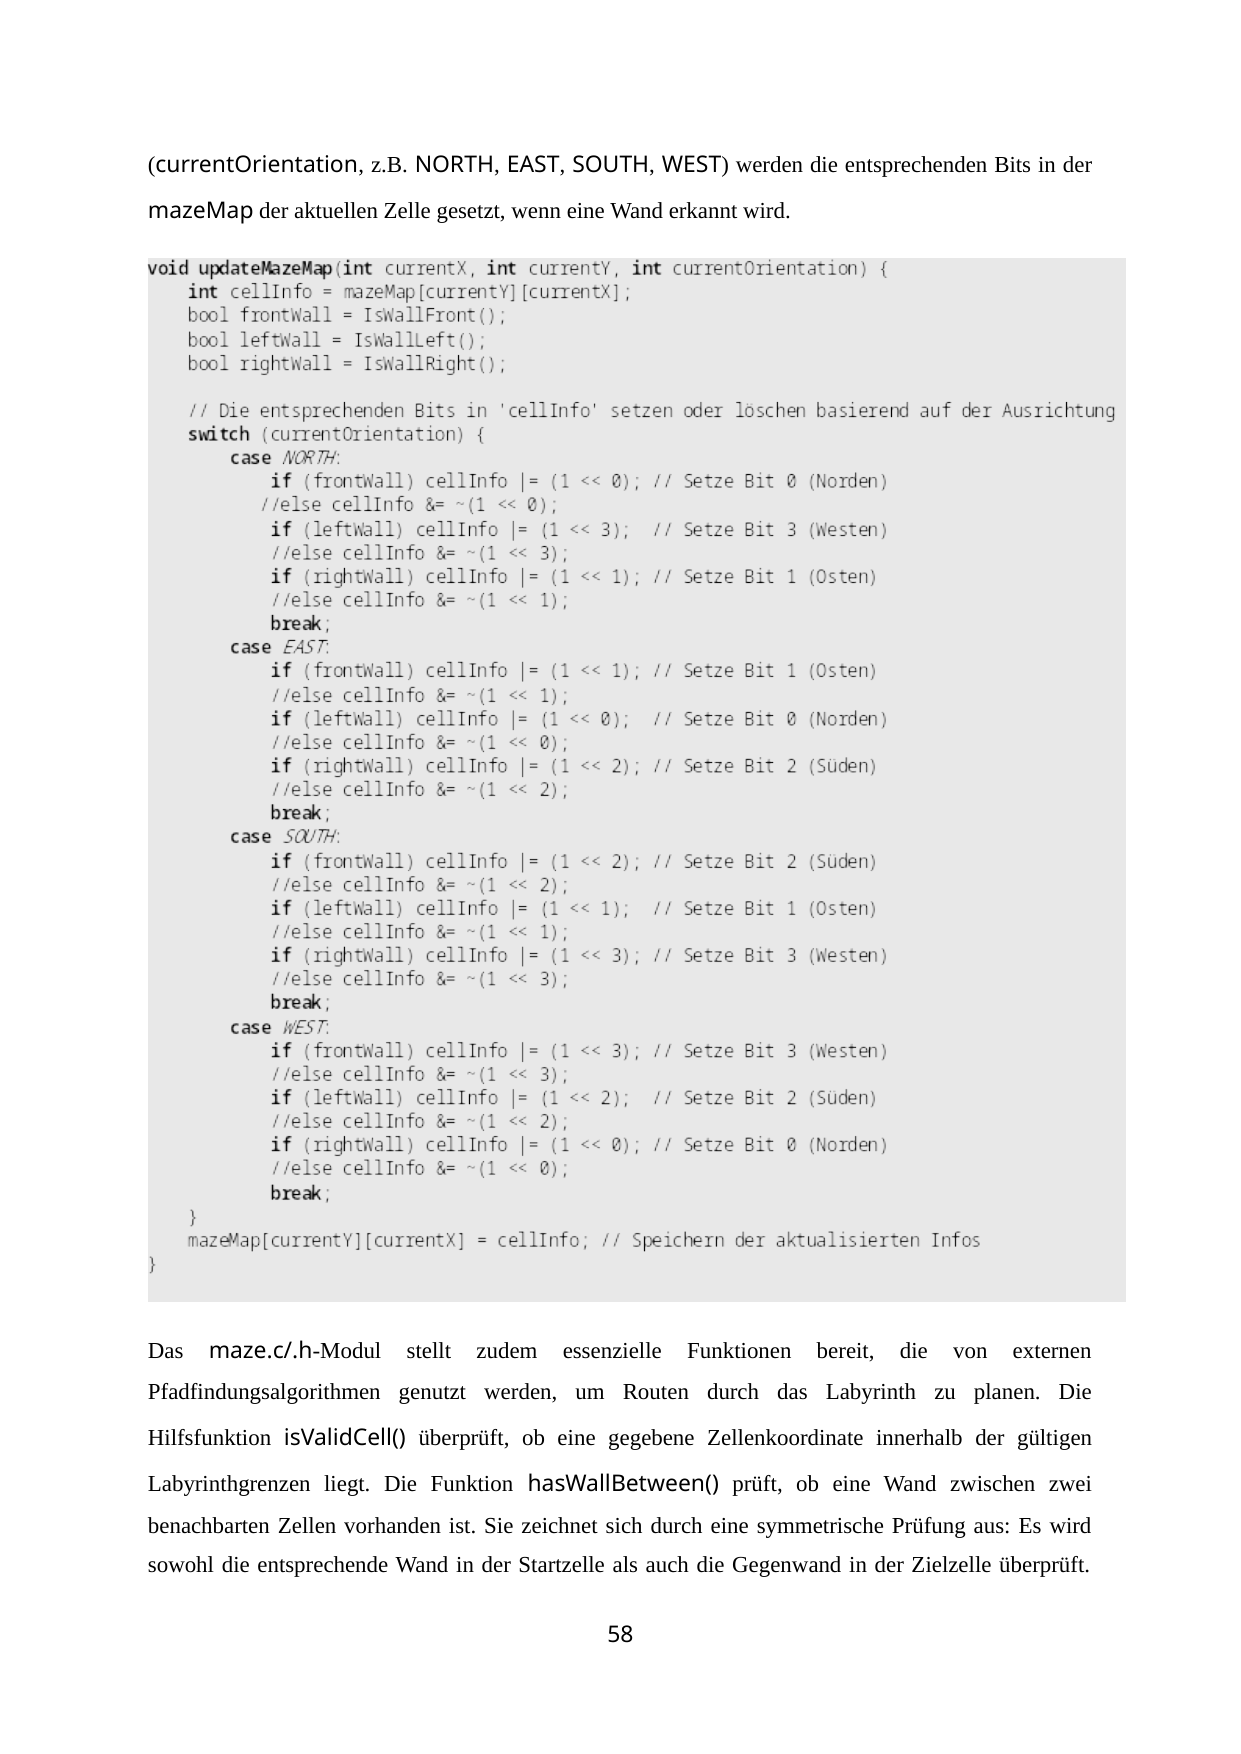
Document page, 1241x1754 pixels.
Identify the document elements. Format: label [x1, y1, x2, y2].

text [148, 148, 1093, 226]
text [148, 1334, 1093, 1577]
